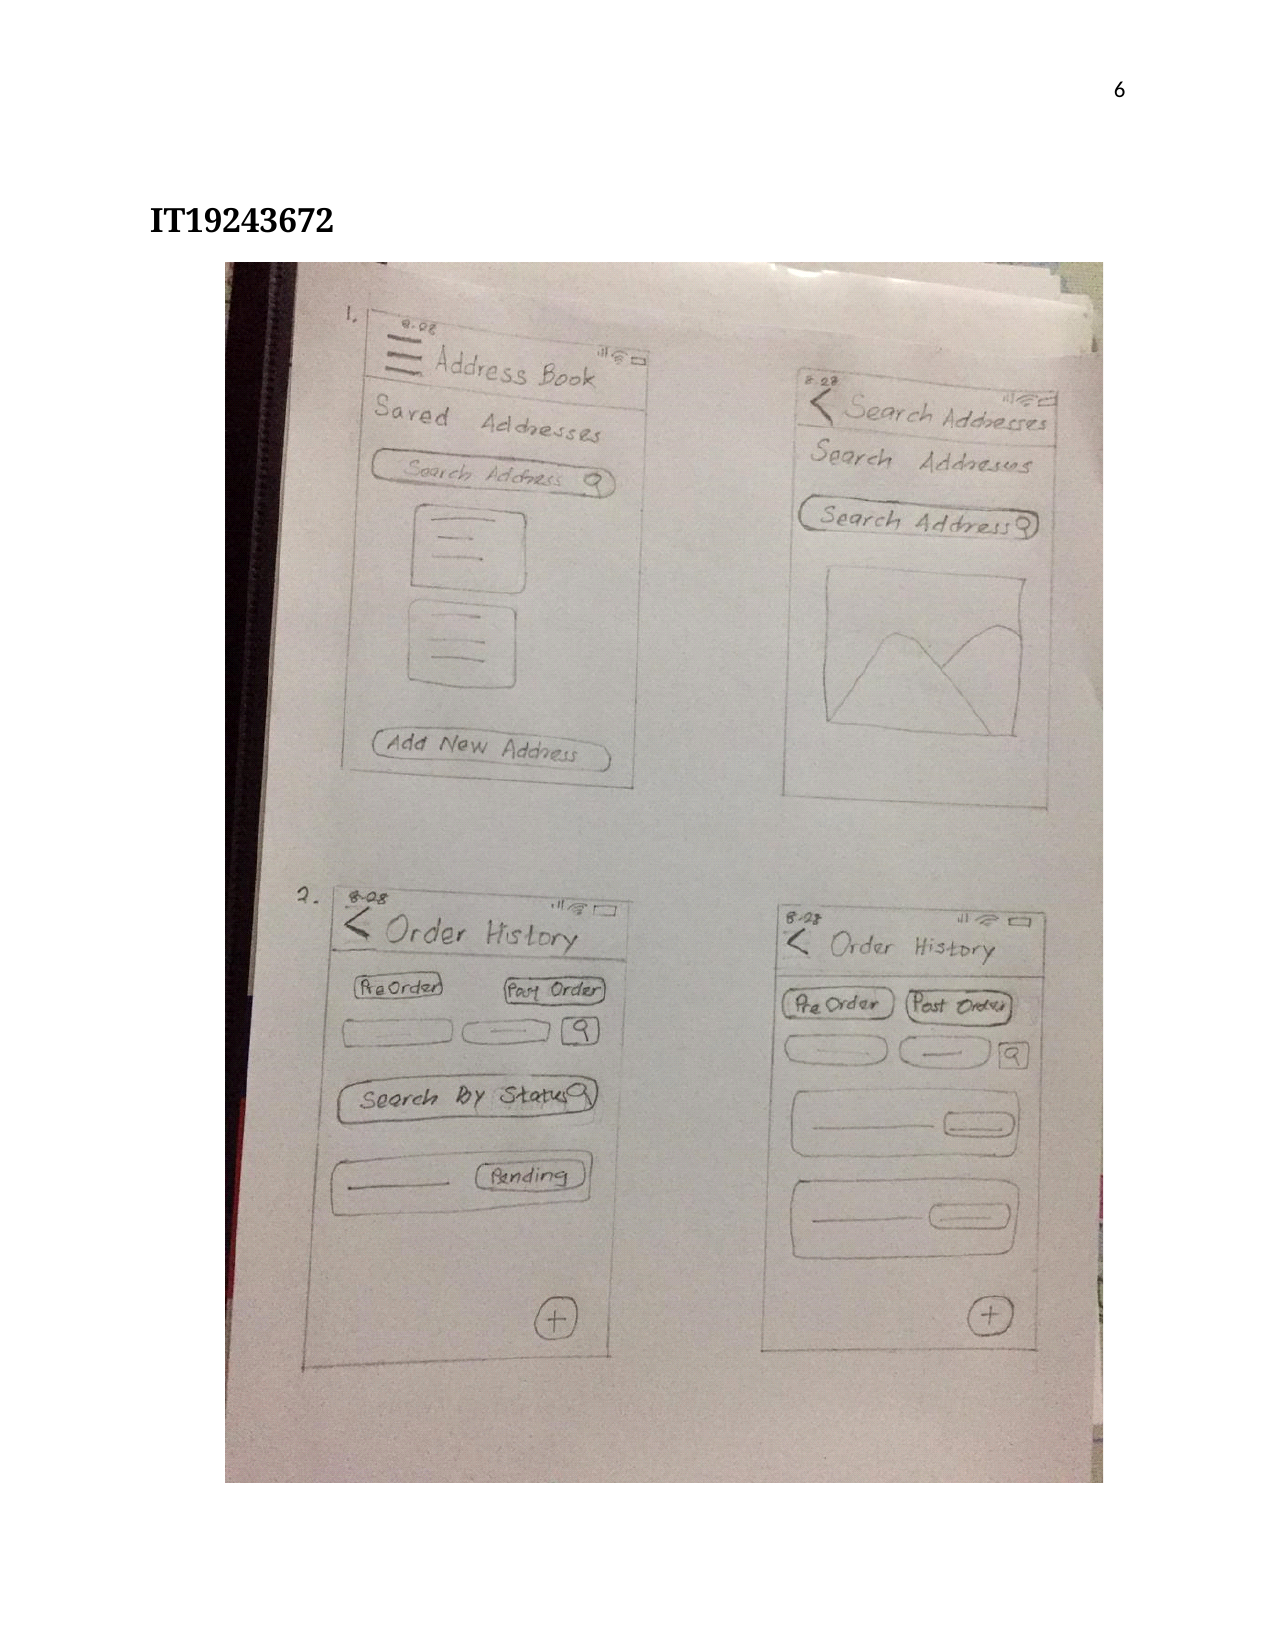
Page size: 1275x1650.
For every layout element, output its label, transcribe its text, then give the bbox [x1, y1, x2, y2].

text IT19243672 [150, 197, 1125, 242]
picture [225, 262, 1104, 1483]
